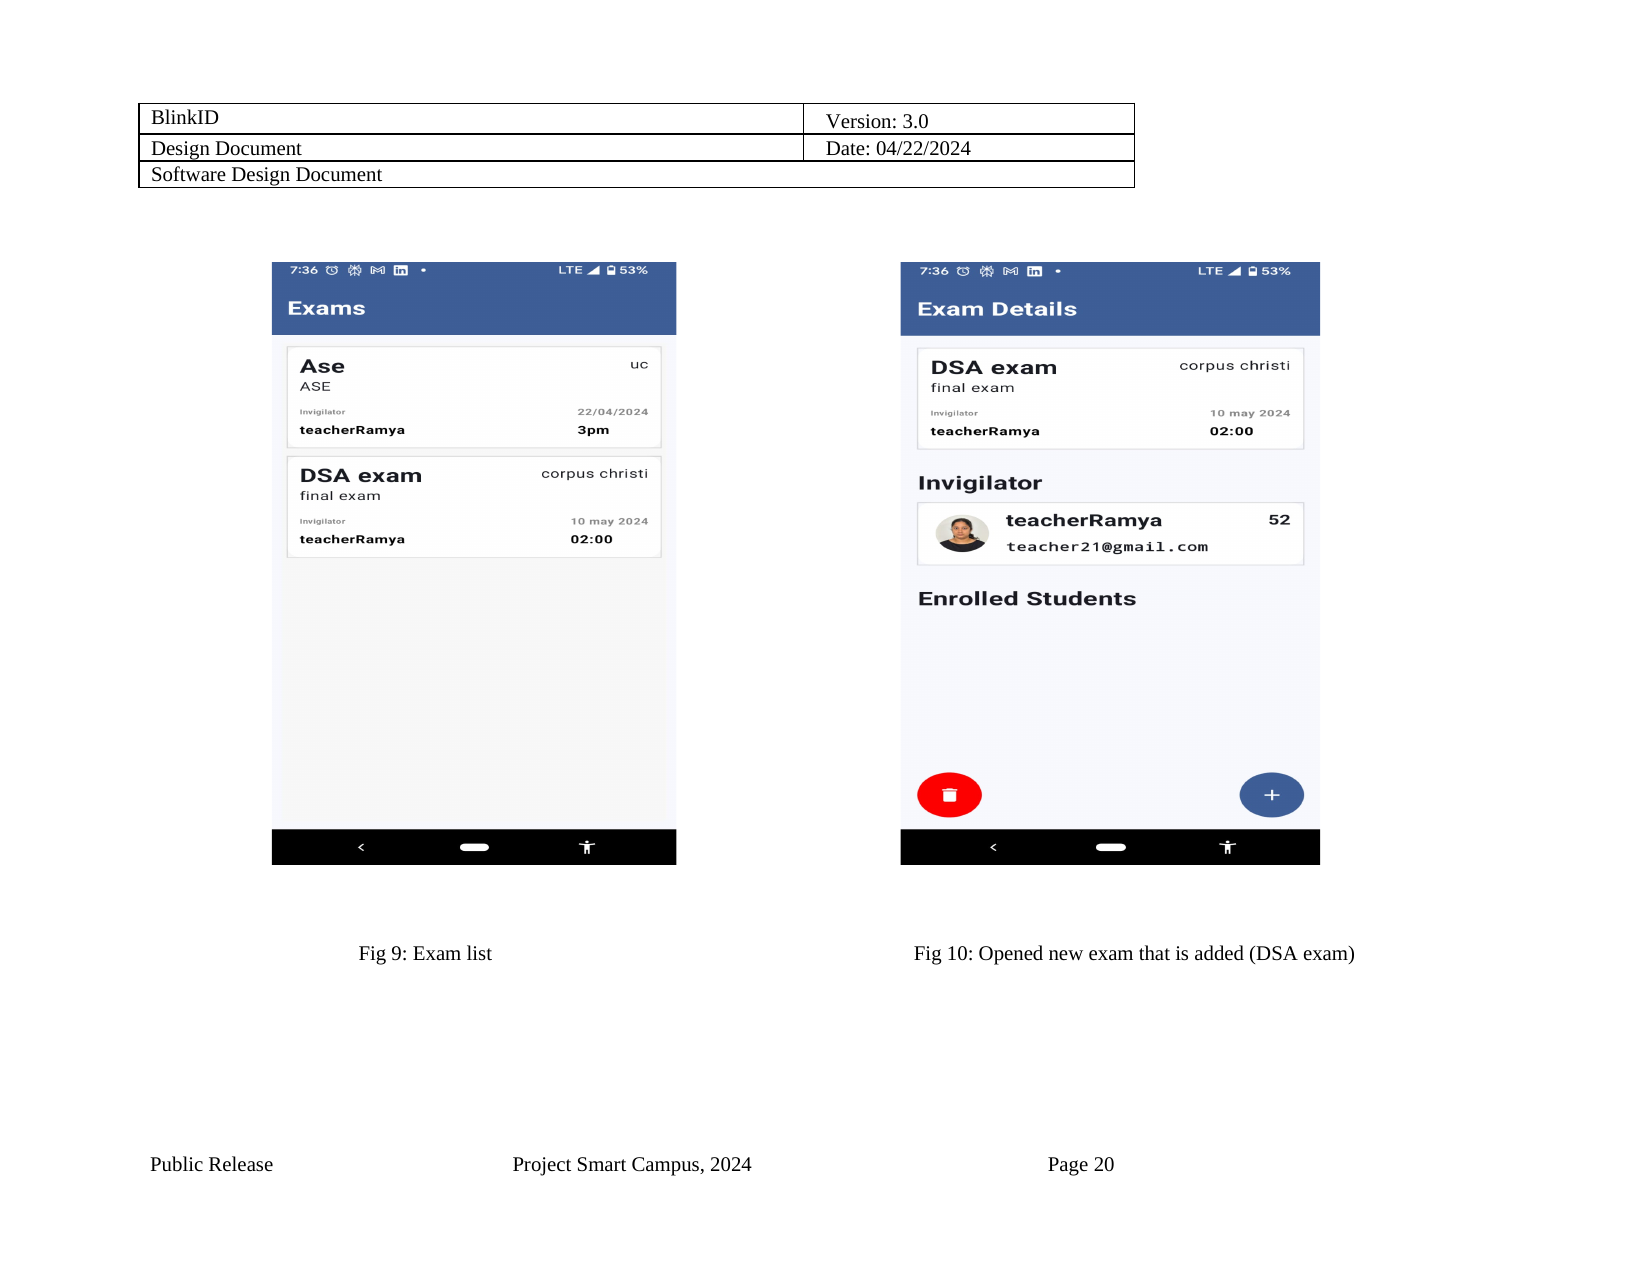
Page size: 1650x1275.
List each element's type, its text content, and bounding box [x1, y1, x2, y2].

subtitle Fig 9: Exam list Fig 10: Opened new exam that is added (DSA exam) [150, 940, 1500, 965]
picture [271, 262, 677, 865]
picture [900, 262, 1321, 865]
